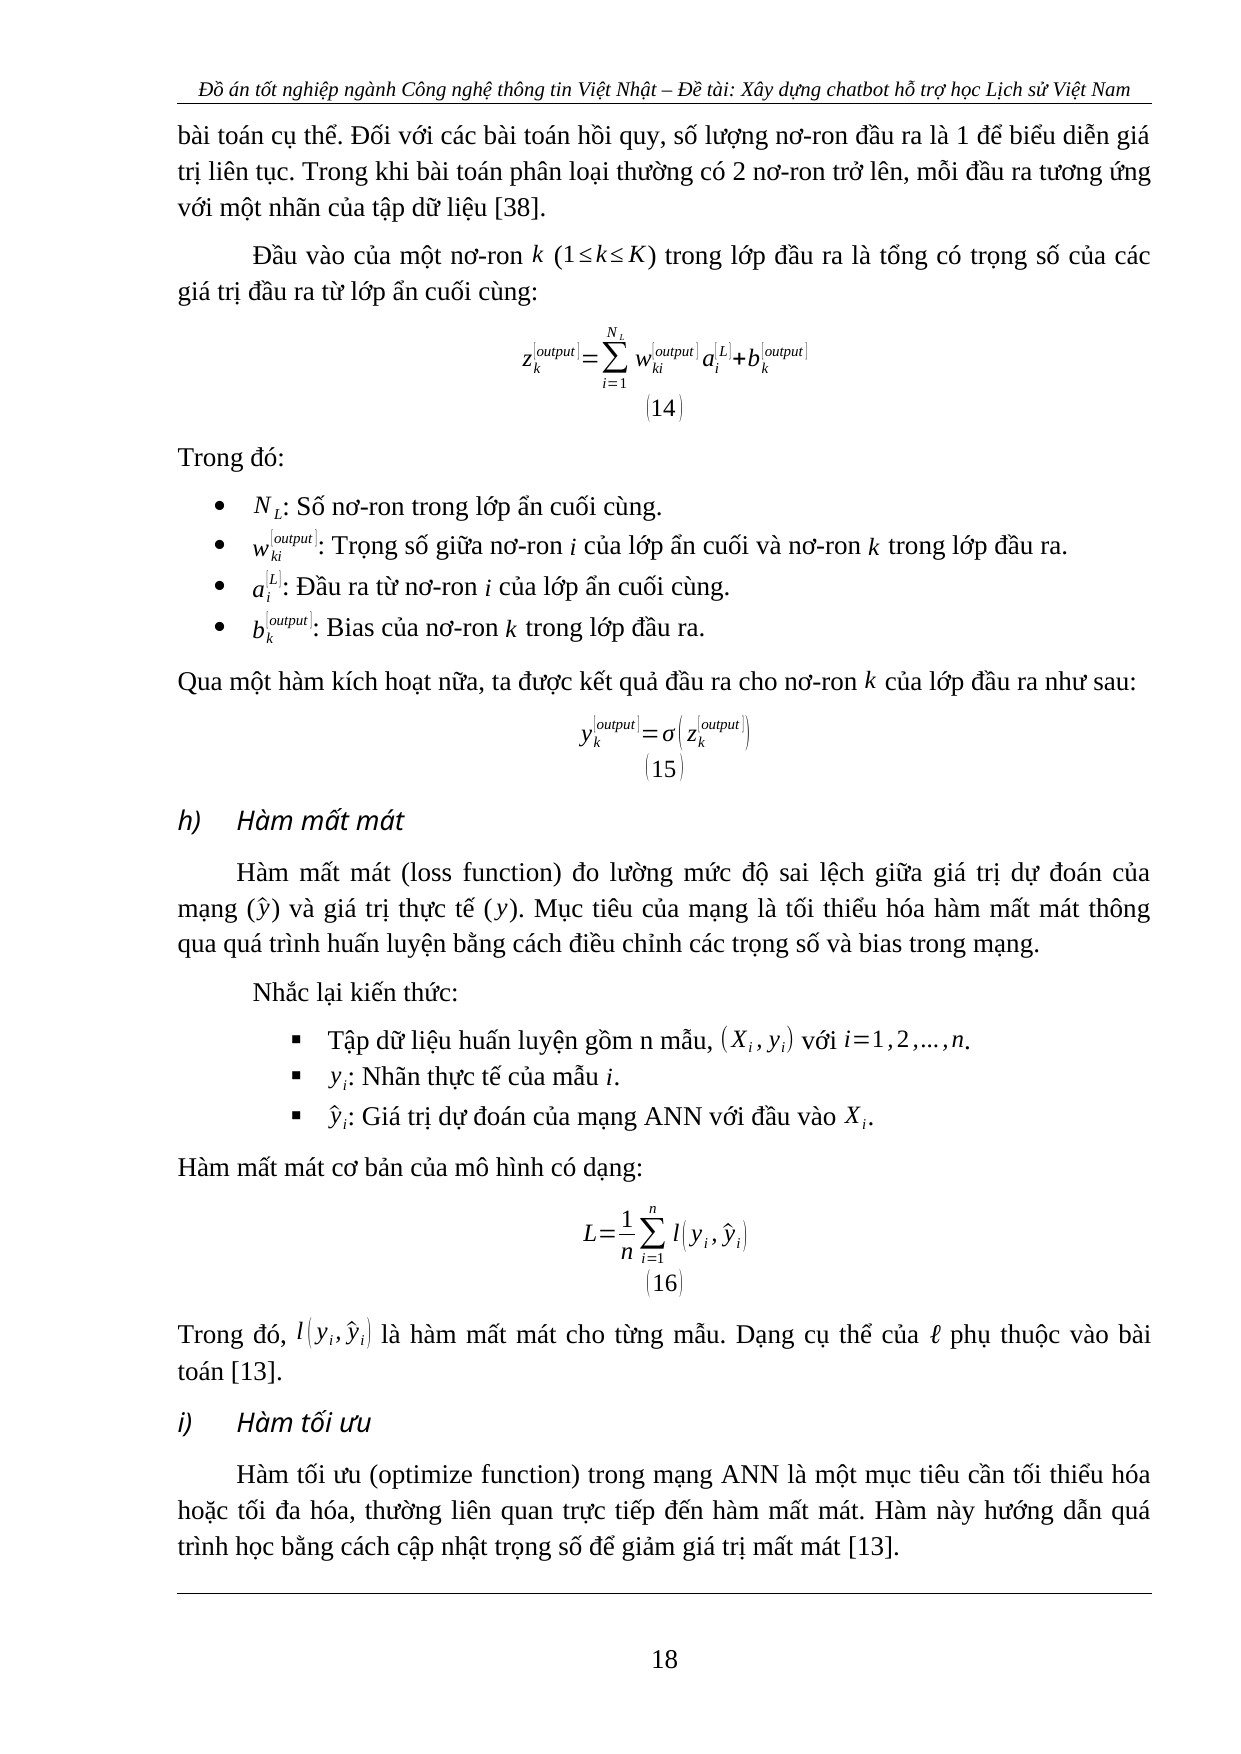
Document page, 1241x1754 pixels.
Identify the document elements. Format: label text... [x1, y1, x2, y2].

subtitle Hàm mất mát [177, 801, 1152, 838]
list : Giá trị dự đoán của mạng ANN với đầu vào . [290, 1100, 1152, 1134]
text Đầu vào của một nơ-ron () trong lớp đầu ra là tổng có trọng số của các giá trị đầu ra từ lớp ẩn cuối cùng: [177, 239, 1152, 306]
list : Trọng số giữa nơ-ron của lớp ẩn cuối và nơ-ron trong lớp đầu ra. [215, 529, 1152, 565]
text Qua một hàm kích hoạt nữa, ta được kết quả đầu ra cho nơ-ron của lớp đầu ra như sau: [177, 665, 1152, 696]
subtitle Hàm tối ưu [177, 1403, 1152, 1440]
list Tập dữ liệu huấn luyện gồm n mẫu, với . [290, 1024, 1152, 1056]
list : Nhãn thực tế của mẫu . [290, 1061, 1152, 1095]
text Hàm tối ưu (optimize function) trong mạng ANN là một mục tiêu cần tối thiểu hóa hoặc tối đa hóa, thường liên quan trực tiếp đến hàm mất mát. Hàm này hướng dẫn quá trình học bằng cách cập nhật trọng số để giảm giá trị mất mát . [177, 1458, 1152, 1561]
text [177, 119, 1152, 222]
text Hàm mất mát cơ bản của mô hình có dạng: [177, 1152, 1152, 1183]
text Trong đó: [177, 442, 1152, 473]
text Hàm mất mát (loss function) đo lường mức độ sai lệch giữa giá trị dự đoán của mạng () và giá trị thực tế (). Mục tiêu của mạng là tối thiểu hóa hàm mất mát thông qua quá trình huấn luyện bằng cách điều chỉnh các trọng số và bias trong mạng. [177, 856, 1152, 958]
text Trong đó, là hàm mất mát cho từng mẫu. Dạng cụ thể của ℓ phụ thuộc vào bài toán . [177, 1316, 1152, 1386]
text Nhắc lại kiến thức: [177, 976, 1152, 1007]
list ​: Số nơ-ron trong lớp ẩn cuối cùng. [215, 490, 1152, 524]
list : Đầu ra từ nơ-ron của lớp ẩn cuối cùng. [215, 570, 1152, 606]
list ​: Bias của nơ-ron trong lớp đầu ra. [215, 611, 1152, 647]
